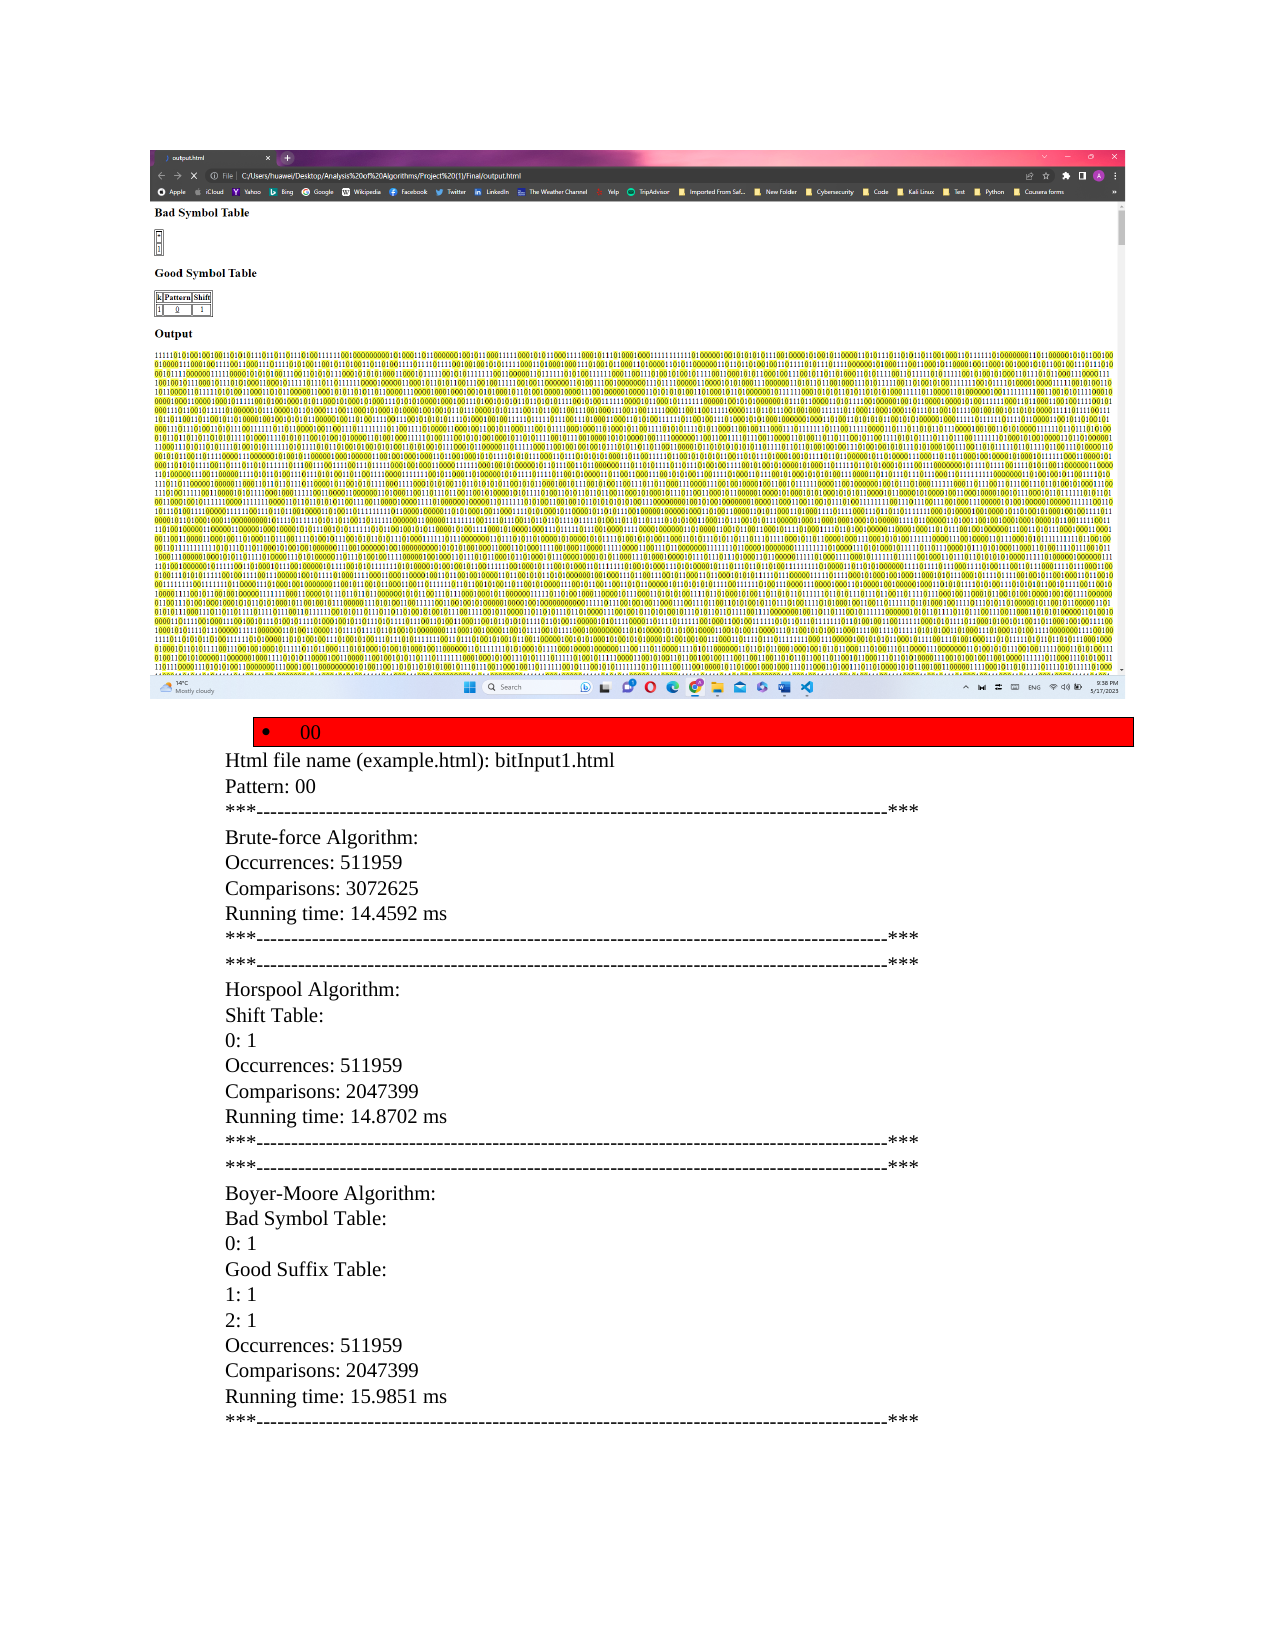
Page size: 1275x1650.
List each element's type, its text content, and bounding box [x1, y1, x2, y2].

list Comparisons: 3072625 [225, 876, 1125, 899]
list Shift Table: [225, 1003, 1125, 1027]
list ***-------------------------------------------------------------------------------------------*** [225, 799, 1125, 823]
list Bad Symbol Table: [225, 1206, 1125, 1230]
list ***-------------------------------------------------------------------------------------------*** [225, 1155, 1125, 1179]
list 1: 1 [225, 1282, 1125, 1306]
list Html file name (example.html): bitInput1.html [225, 748, 1125, 772]
list Occurrences: 511959 [225, 850, 1125, 874]
list Running time: 14.8702 ms [225, 1104, 1125, 1128]
list Horspool Algorithm: [225, 977, 1125, 1001]
list ***-------------------------------------------------------------------------------------------*** [225, 952, 1125, 976]
list Occurrences: 511959 [225, 1333, 1125, 1357]
picture [150, 150, 1125, 699]
list Comparisons: 2047399 [225, 1079, 1125, 1103]
list Boyer-Moore Algorithm: [225, 1181, 1125, 1204]
list Good Suffix Table: [225, 1257, 1125, 1281]
list Running time: 15.9851 ms [225, 1384, 1125, 1408]
list ***-------------------------------------------------------------------------------------------*** [225, 926, 1125, 950]
list Brute-force Algorithm: [225, 825, 1125, 849]
list 00 [254, 718, 1133, 746]
list 2: 1 [225, 1308, 1125, 1332]
list 0: 1 [225, 1231, 1125, 1255]
list Comparisons: 2047399 [225, 1358, 1125, 1382]
list ***-------------------------------------------------------------------------------------------*** [225, 1130, 1125, 1154]
list ***-------------------------------------------------------------------------------------------*** [225, 1409, 1125, 1433]
list Running time: 14.4592 ms [225, 901, 1125, 925]
list 0: 1 [225, 1028, 1125, 1052]
list Occurrences: 511959 [225, 1053, 1125, 1077]
list Pattern: 00 [225, 774, 1125, 798]
